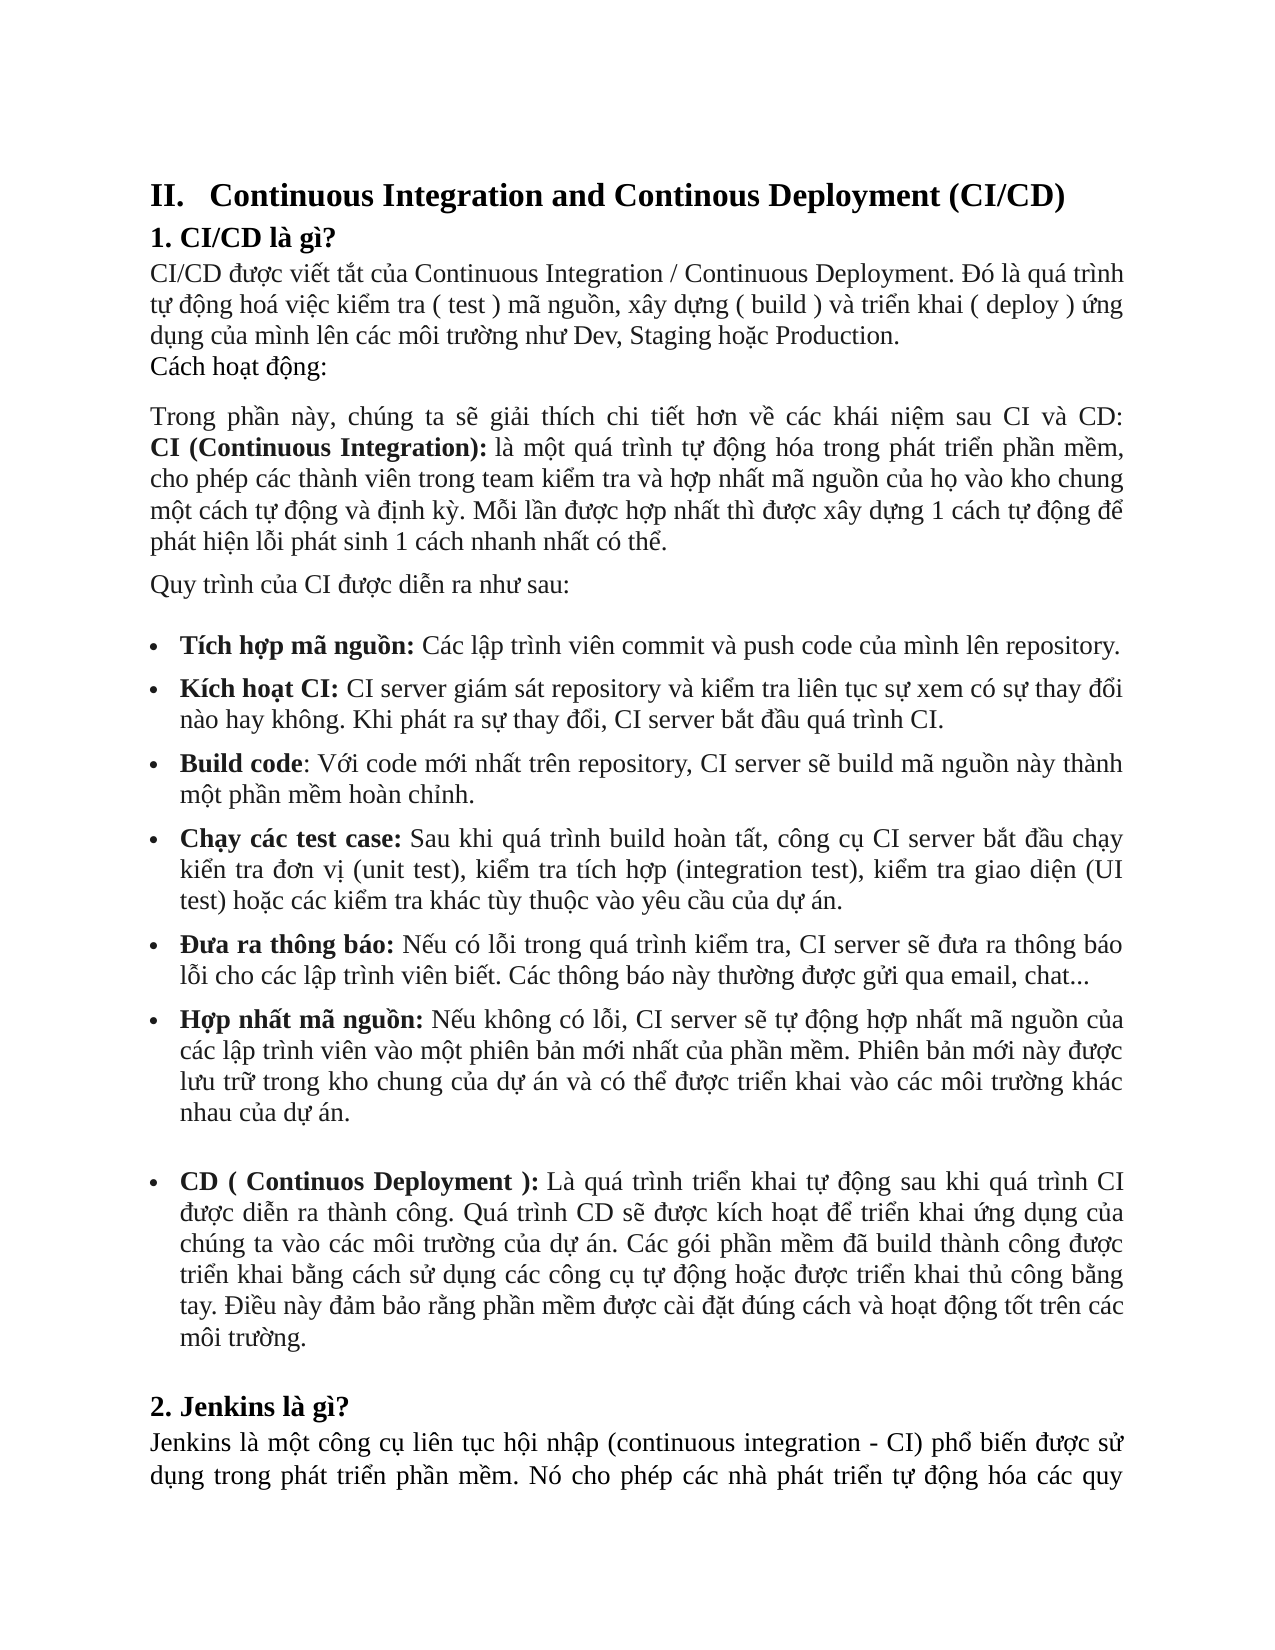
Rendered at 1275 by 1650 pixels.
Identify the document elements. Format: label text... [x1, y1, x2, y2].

text CI/CD được viết tắt của Continuous Integration / Continuous Deployment. Đó là quá trình tự động hoá việc kiểm tra ( test ) mã nguồn, xây dựng ( build ) và triển khai ( deploy ) ứng dụng của mình lên các môi trường như Dev, Staging hoặc Production. [150, 257, 1125, 350]
subtitle CI/CD là gì? [150, 221, 1125, 254]
list Đưa ra thông báo: Nếu có lỗi trong quá trình kiểm tra, CI server sẽ đưa ra thông báo lỗi cho các lập trình viên biết. Các thông báo này thường được gửi qua email, chat... [150, 928, 1125, 990]
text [150, 1426, 1125, 1490]
subtitle Jenkins là gì? [150, 1389, 1125, 1423]
list CD ( Continuos Deployment ): Là quá trình triển khai tự động sau khi quá trình CI được diễn ra thành công. Quá trình CD sẽ được kích hoạt để triển khai ứng dụng của chúng ta vào các môi trường của dự án. Các gói phần mềm đã build thành công được triển khai bằng cách sử dụng các công cụ tự động hoặc được triển khai thủ công bằng tay. Điều này đảm bảo rằng phần mềm được cài đặt đúng cách và hoạt động tốt trên các môi trường. [150, 1165, 1125, 1352]
text Trong phần này, chúng ta sẽ giải thích chi tiết hơn về các khái niệm sau CI và CD: CI (Continuous Integration): là một quá trình tự động hóa trong phát triển phần mềm, cho phép các thành viên trong team kiểm tra và hợp nhất mã nguồn của họ vào kho chung một cách tự động và định kỳ. Mỗi lần được hợp nhất thì được xây dựng 1 cách tự động để phát hiện lỗi phát sinh 1 cách nhanh nhất có thể. [150, 400, 1125, 556]
list Kích hoạt CI: CI server giám sát repository và kiểm tra liên tục sự xem có sự thay đổi nào hay không. Khi phát ra sự thay đổi, CI server bắt đầu quá trình CI. [150, 672, 1125, 735]
list Chạy các test case: Sau khi quá trình build hoàn tất, công cụ CI server bắt đầu chạy kiển tra đơn vị (unit test), kiểm tra tích hợp (integration test), kiểm tra giao diện (UI test) hoặc các kiểm tra khác tùy thuộc vào yêu cầu của dự án. [150, 822, 1125, 916]
list Build code: Với code mới nhất trên repository, CI server sẽ build mã nguồn này thành một phần mềm hoàn chỉnh. [150, 747, 1125, 809]
list Hợp nhất mã nguồn: Nếu không có lỗi, CI server sẽ tự động hợp nhất mã nguồn của các lập trình viên vào một phiên bản mới nhất của phần mềm. Phiên bản mới này được lưu trữ trong kho chung của dự án và có thể được triển khai vào các môi trường khác nhau của dự án. [150, 1003, 1125, 1127]
text Quy trình của CI được diễn ra như sau: [150, 568, 1125, 600]
list Tích hợp mã nguồn: Các lập trình viên commit và push code của mình lên repository. [150, 629, 1125, 660]
subtitle Continuous Integration and Continous Deployment (CI/CD) [150, 175, 1125, 213]
text Cách hoạt động: [150, 350, 1125, 381]
